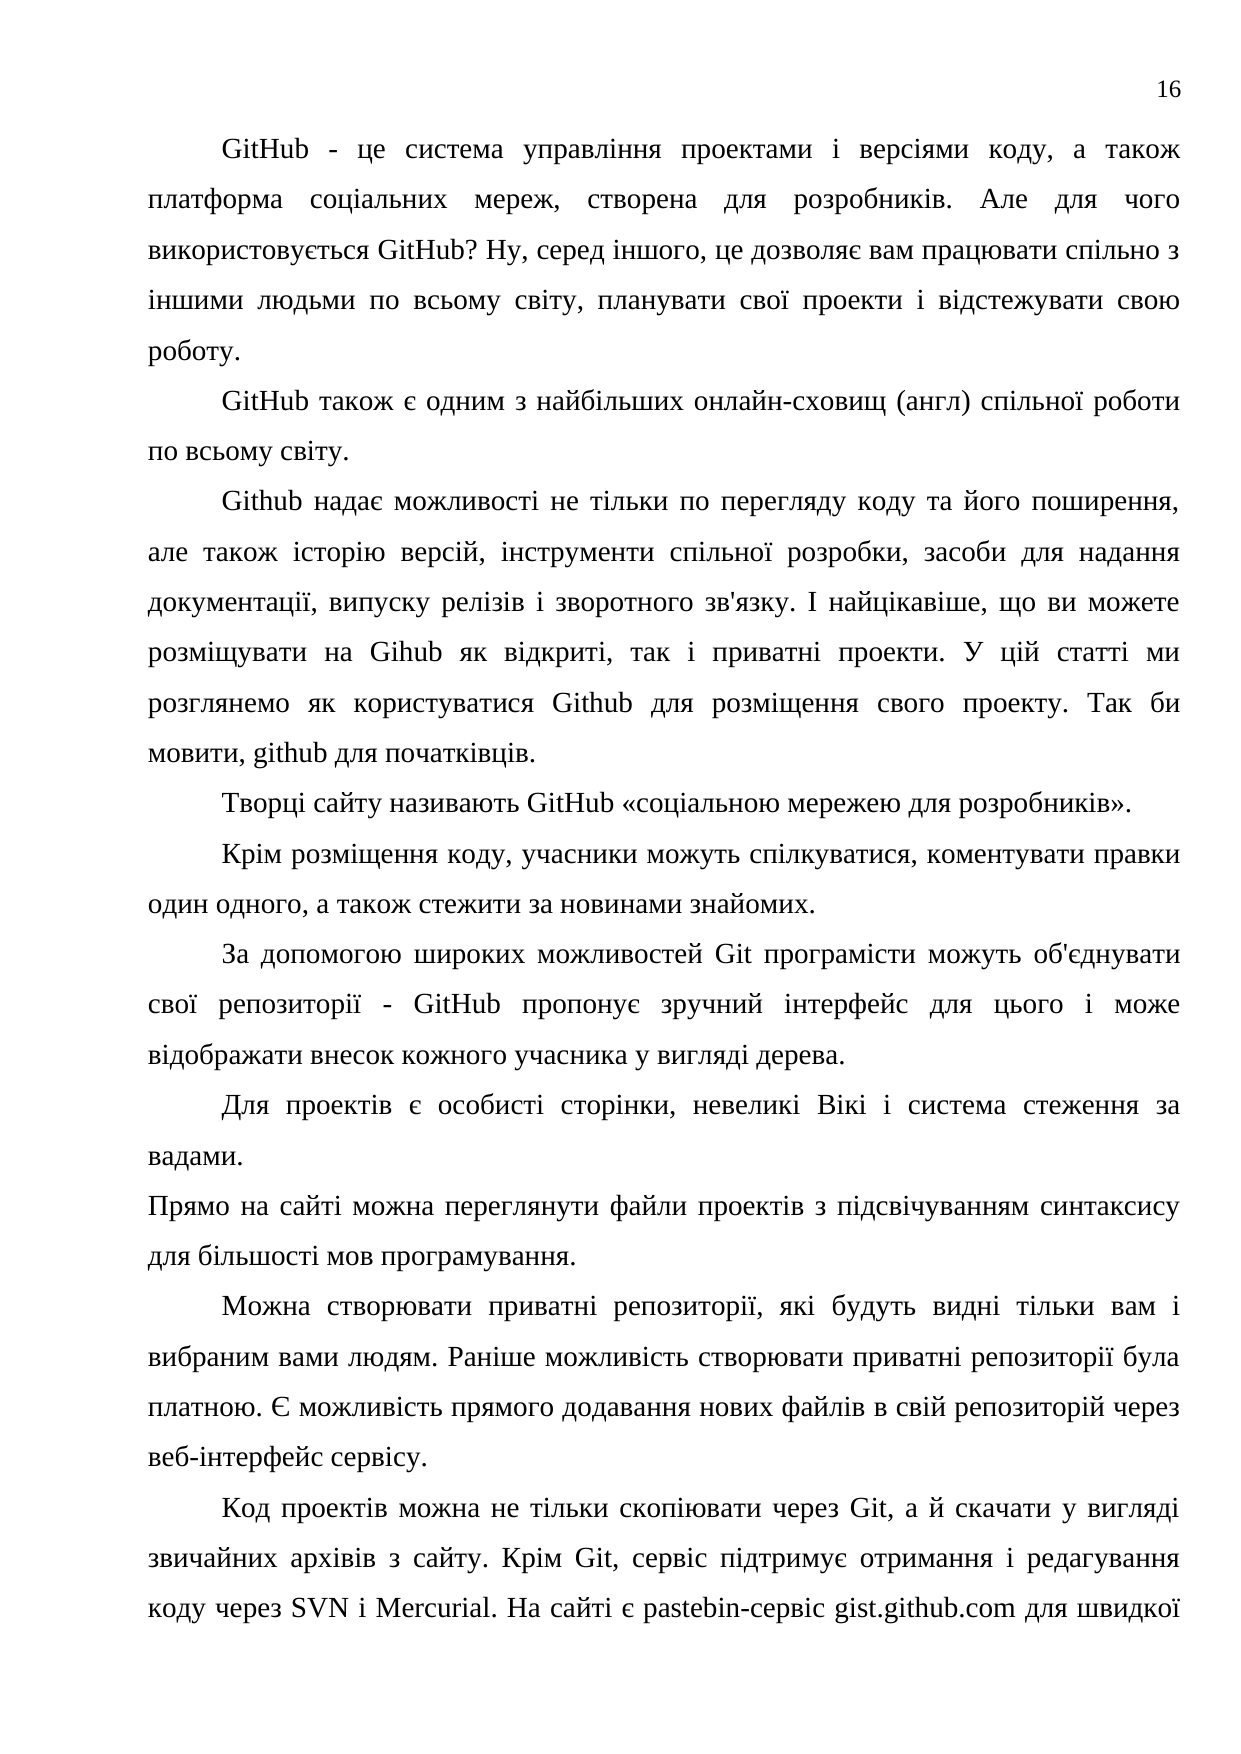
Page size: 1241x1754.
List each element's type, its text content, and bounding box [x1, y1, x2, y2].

text За допомогою широких можливостей Git програмісти можуть об'єднувати свої репозиторії - GitHub пропонує зручний інтерфейс для цього і може відображати внесок кожного учасника у вигляді дерева. [148, 936, 1181, 1071]
text Прямо на сайті можна переглянути файли проектів з підсвічуванням синтаксису для більшості мов програмування. [148, 1188, 1181, 1272]
text Творці сайту називають GitHub «соціальною мережею для розробників». [148, 785, 1181, 819]
text Для проектів є особисті сторінки, невеликі Вікі і система стеження за вадами. [148, 1087, 1181, 1171]
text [148, 1490, 1181, 1624]
text GitHub - це система управління проектами і версіями коду, а також платформа соціальних мереж, створена для розробників. Але для чого використовується GitHub? Ну, серед іншого, це дозволяє вам працювати спільно з іншими людьми по всьому світу, планувати свої проекти і відстежувати свою роботу. [148, 131, 1181, 366]
text Можна створювати приватні репозиторії, які будуть видні тільки вам і вибраним вами людям. Раніше можливість створювати приватні репозиторії була платною. Є можливість прямого додавання нових файлів в свій репозиторій через веб-інтерфейс сервісу. [148, 1288, 1181, 1473]
text Крім розміщення коду, учасники можуть спілкуватися, коментувати правки один одного, а також стежити за новинами знайомих. [148, 836, 1181, 919]
text GitHub також є одним з найбільших онлайн-сховищ (англ) спільної роботи по всьому світу. [148, 383, 1181, 467]
text Github надає можливості не тільки по перегляду коду та його поширення, але також історію версій, інструменти спільної розробки, засоби для надання документації, випуску релізів і зворотного зв'язку. І найцікавіше, що ви можете розміщувати на Gihub як відкриті, так і приватні проекти. У цій статті ми розглянемо як користуватися Github для розміщення свого проекту. Так би мовити, github для початківців. [148, 483, 1181, 769]
